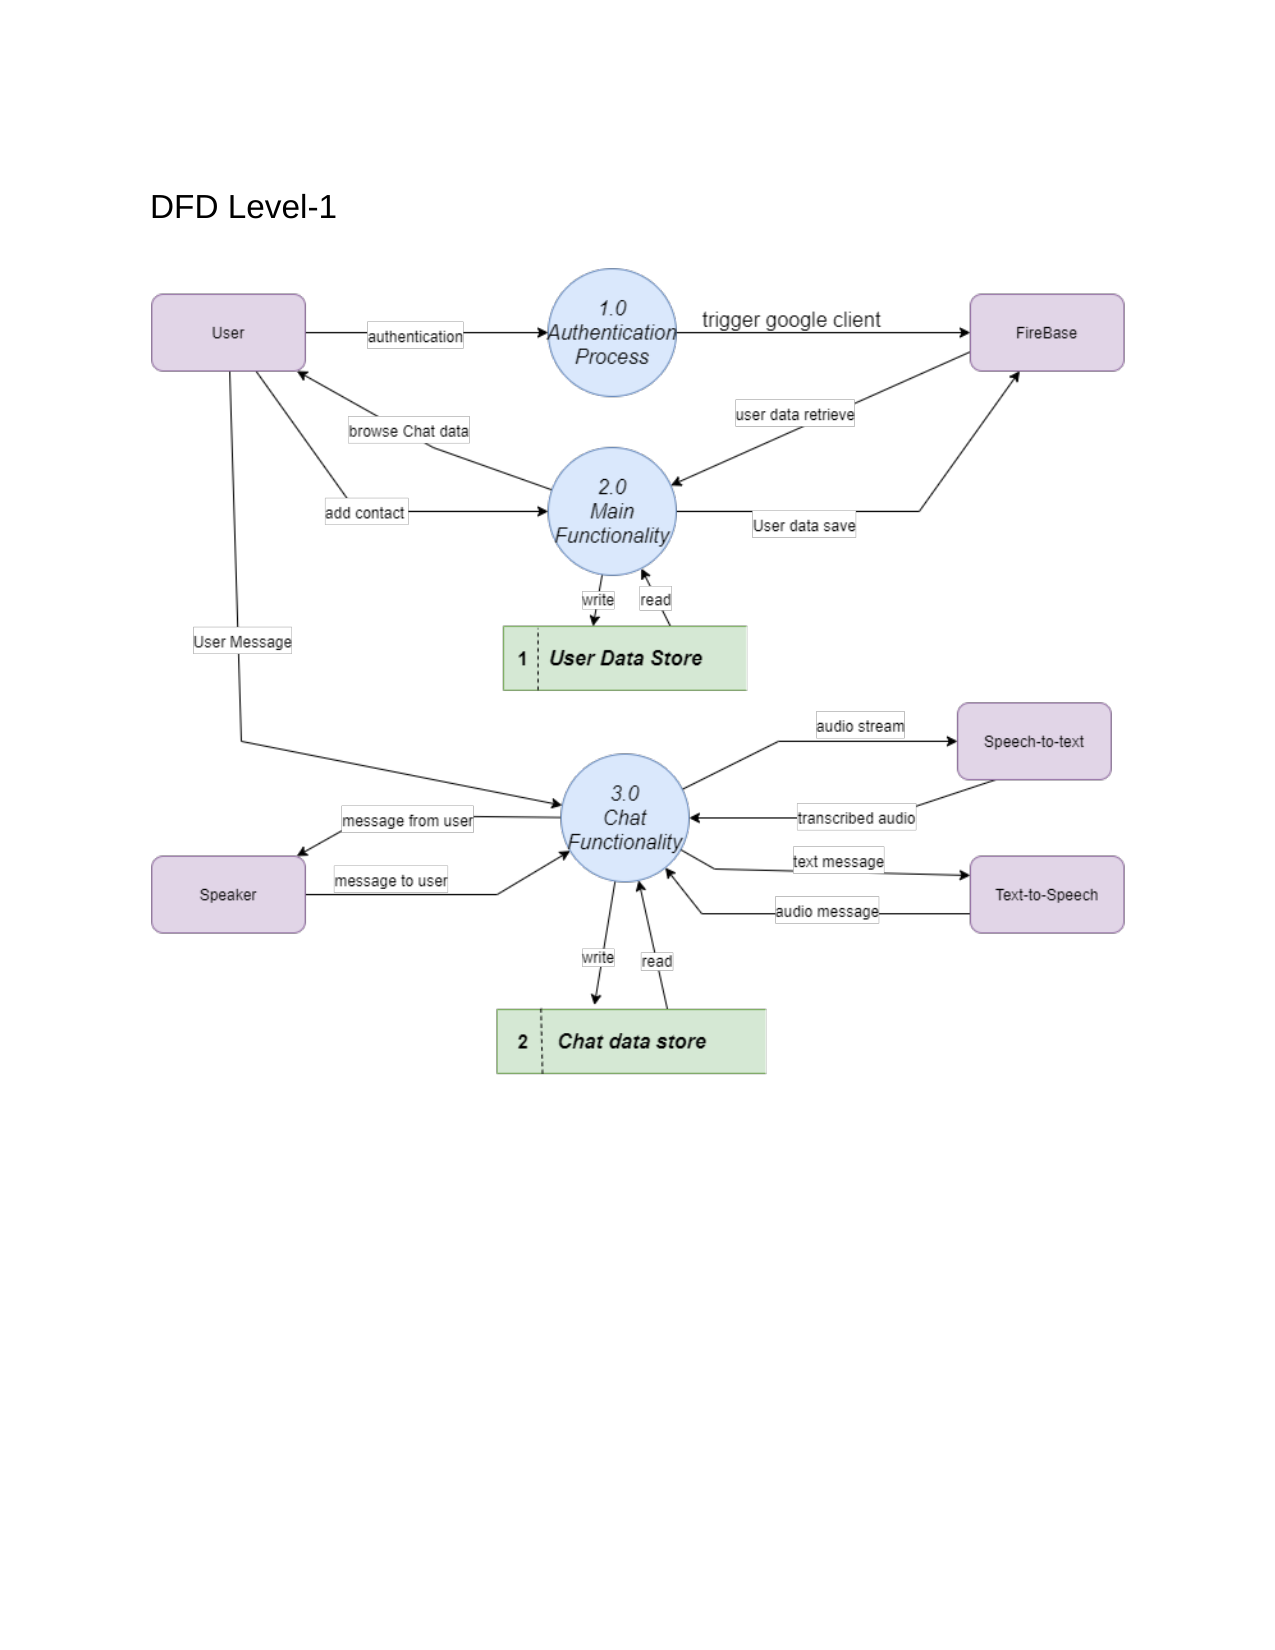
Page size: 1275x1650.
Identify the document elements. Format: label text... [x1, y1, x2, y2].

picture [150, 267, 1125, 1078]
subtitle DFD Level-1 [150, 187, 1125, 226]
